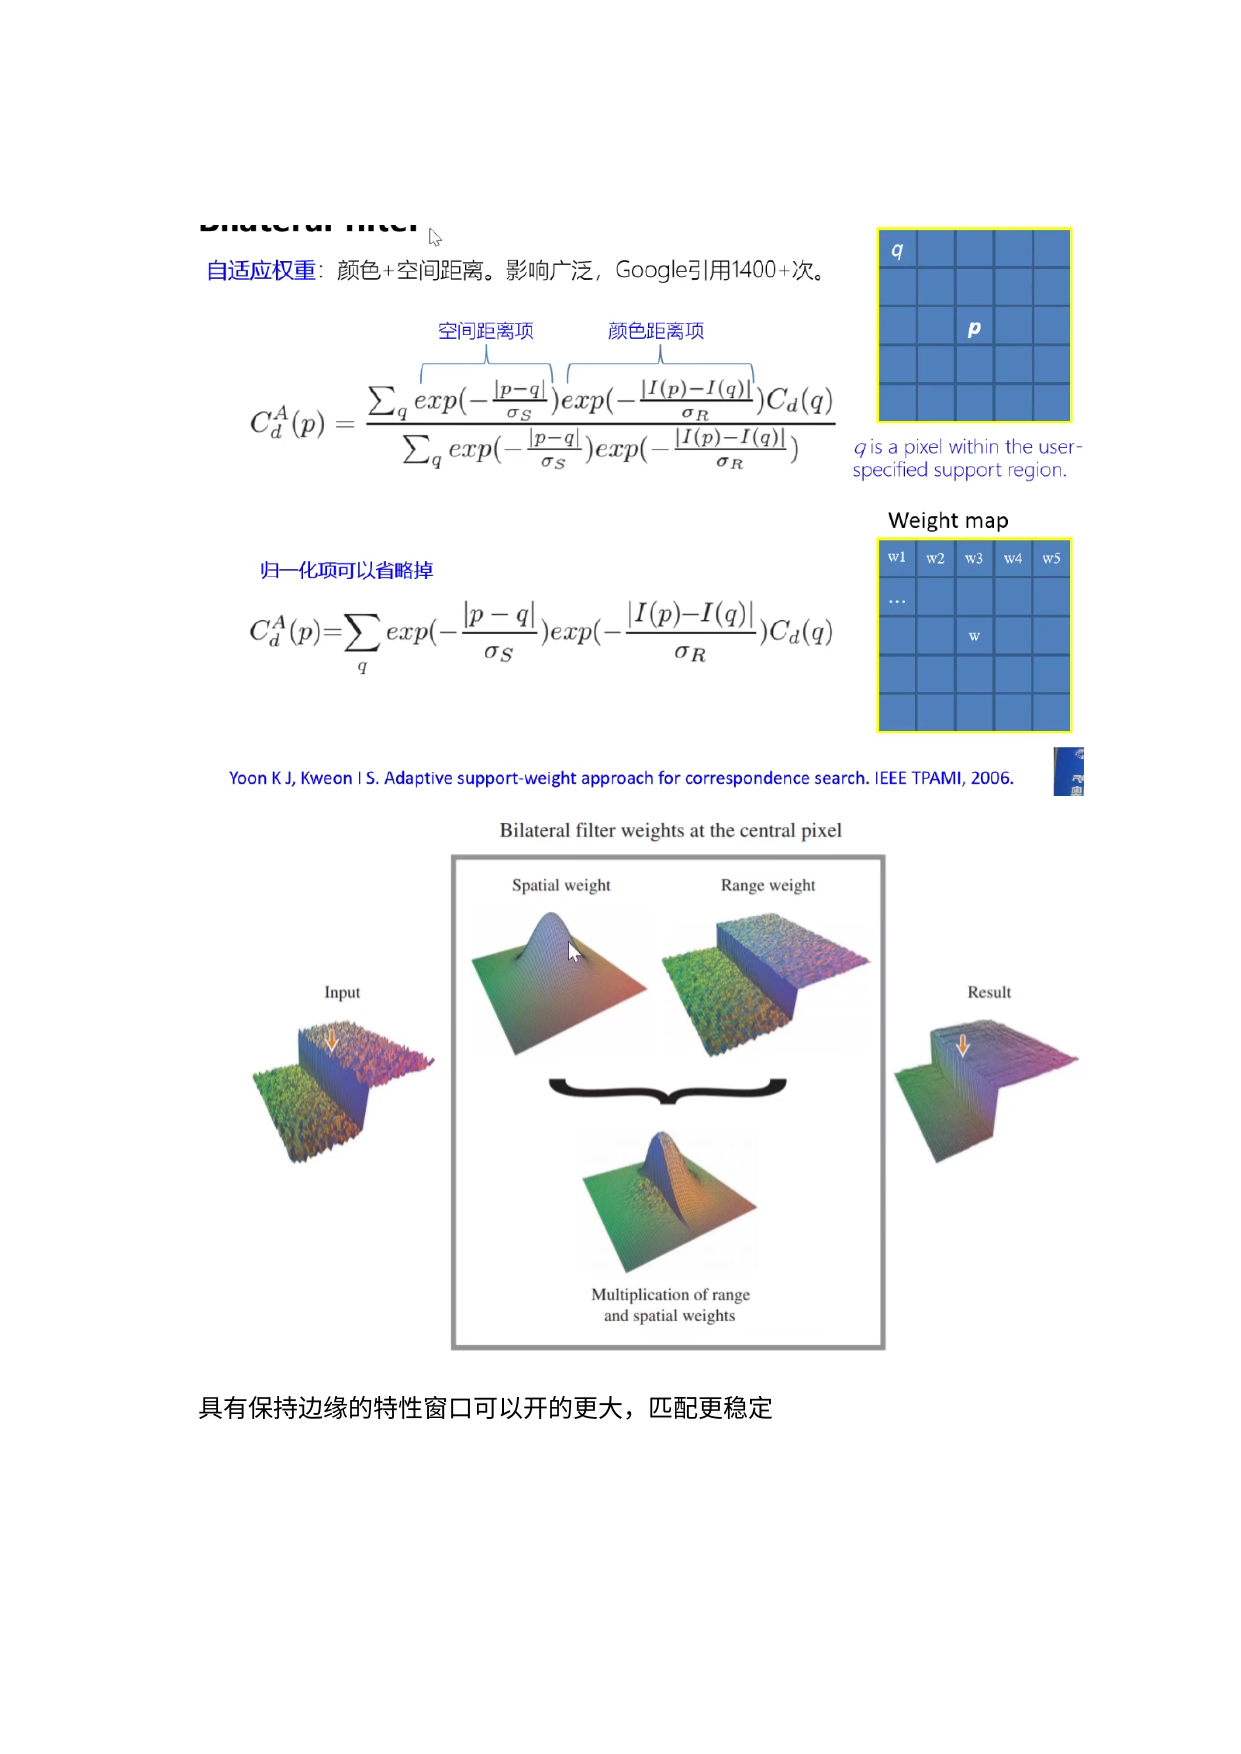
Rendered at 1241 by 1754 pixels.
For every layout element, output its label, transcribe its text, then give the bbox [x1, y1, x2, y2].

picture [198, 805, 1084, 1375]
text 具有保持边缘的特性窗口可以开的更大，匹配更稳定 [177, 1386, 1063, 1427]
picture [198, 225, 1084, 796]
